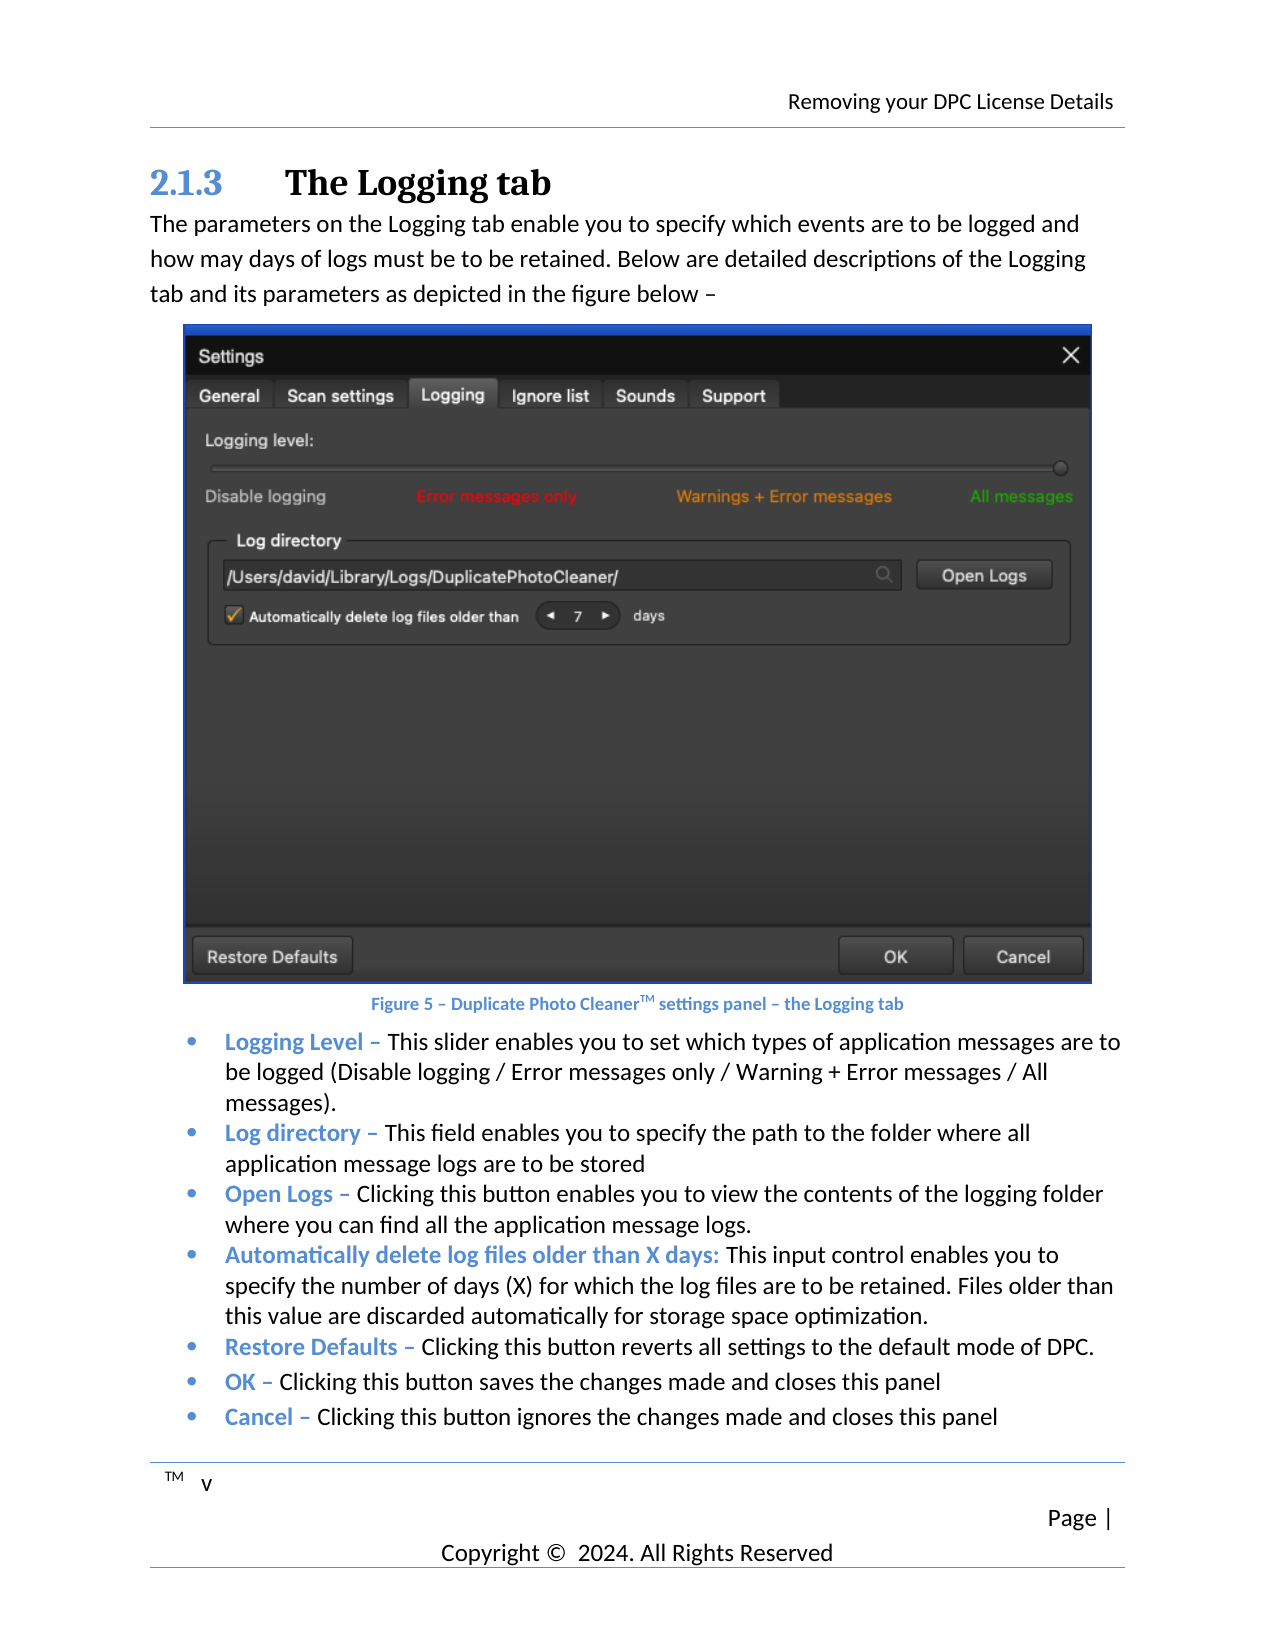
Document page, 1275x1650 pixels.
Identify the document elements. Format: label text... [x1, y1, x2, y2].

list OK – Clicking this button saves the changes made and closes this panel [187, 1366, 1125, 1397]
text Figure 5 – Duplicate Photo CleanerTM settings panel – the Logging tab [150, 992, 1125, 1015]
text The parameters on the Logging tab enable you to specify which events are to be logged and how may days of logs must be to be retained. Below are detailed descriptions of the Logging tab and its parameters as depicted in the figure below – [150, 208, 1125, 309]
list Open Logs – Clicking this button enables you to view the contents of the logging folder where you can find all the application message logs. [187, 1178, 1125, 1239]
list Log directory – This field enables you to specify the path to the folder where all application message logs are to be stored [187, 1117, 1125, 1178]
list Restore Defaults – Clicking this button reverts all settings to the default mode of DPC. [187, 1331, 1125, 1362]
list Cancel – Clicking this button ignores the changes made and closes this panel [187, 1401, 1125, 1432]
list Automatically delete log files older than X days: This input control enables you to specify the number of days (X) for which the log files are to be retained. Files older than this value are discarded automatically for storage space optimization. [187, 1239, 1125, 1331]
list Logging Level – This slider enables you to set which types of application messages are to be logged (Disable logging / Error messages only / Warning + Error messages / All messages). [187, 1026, 1125, 1117]
subtitle The Logging tab [150, 161, 1125, 204]
picture [183, 324, 1092, 984]
